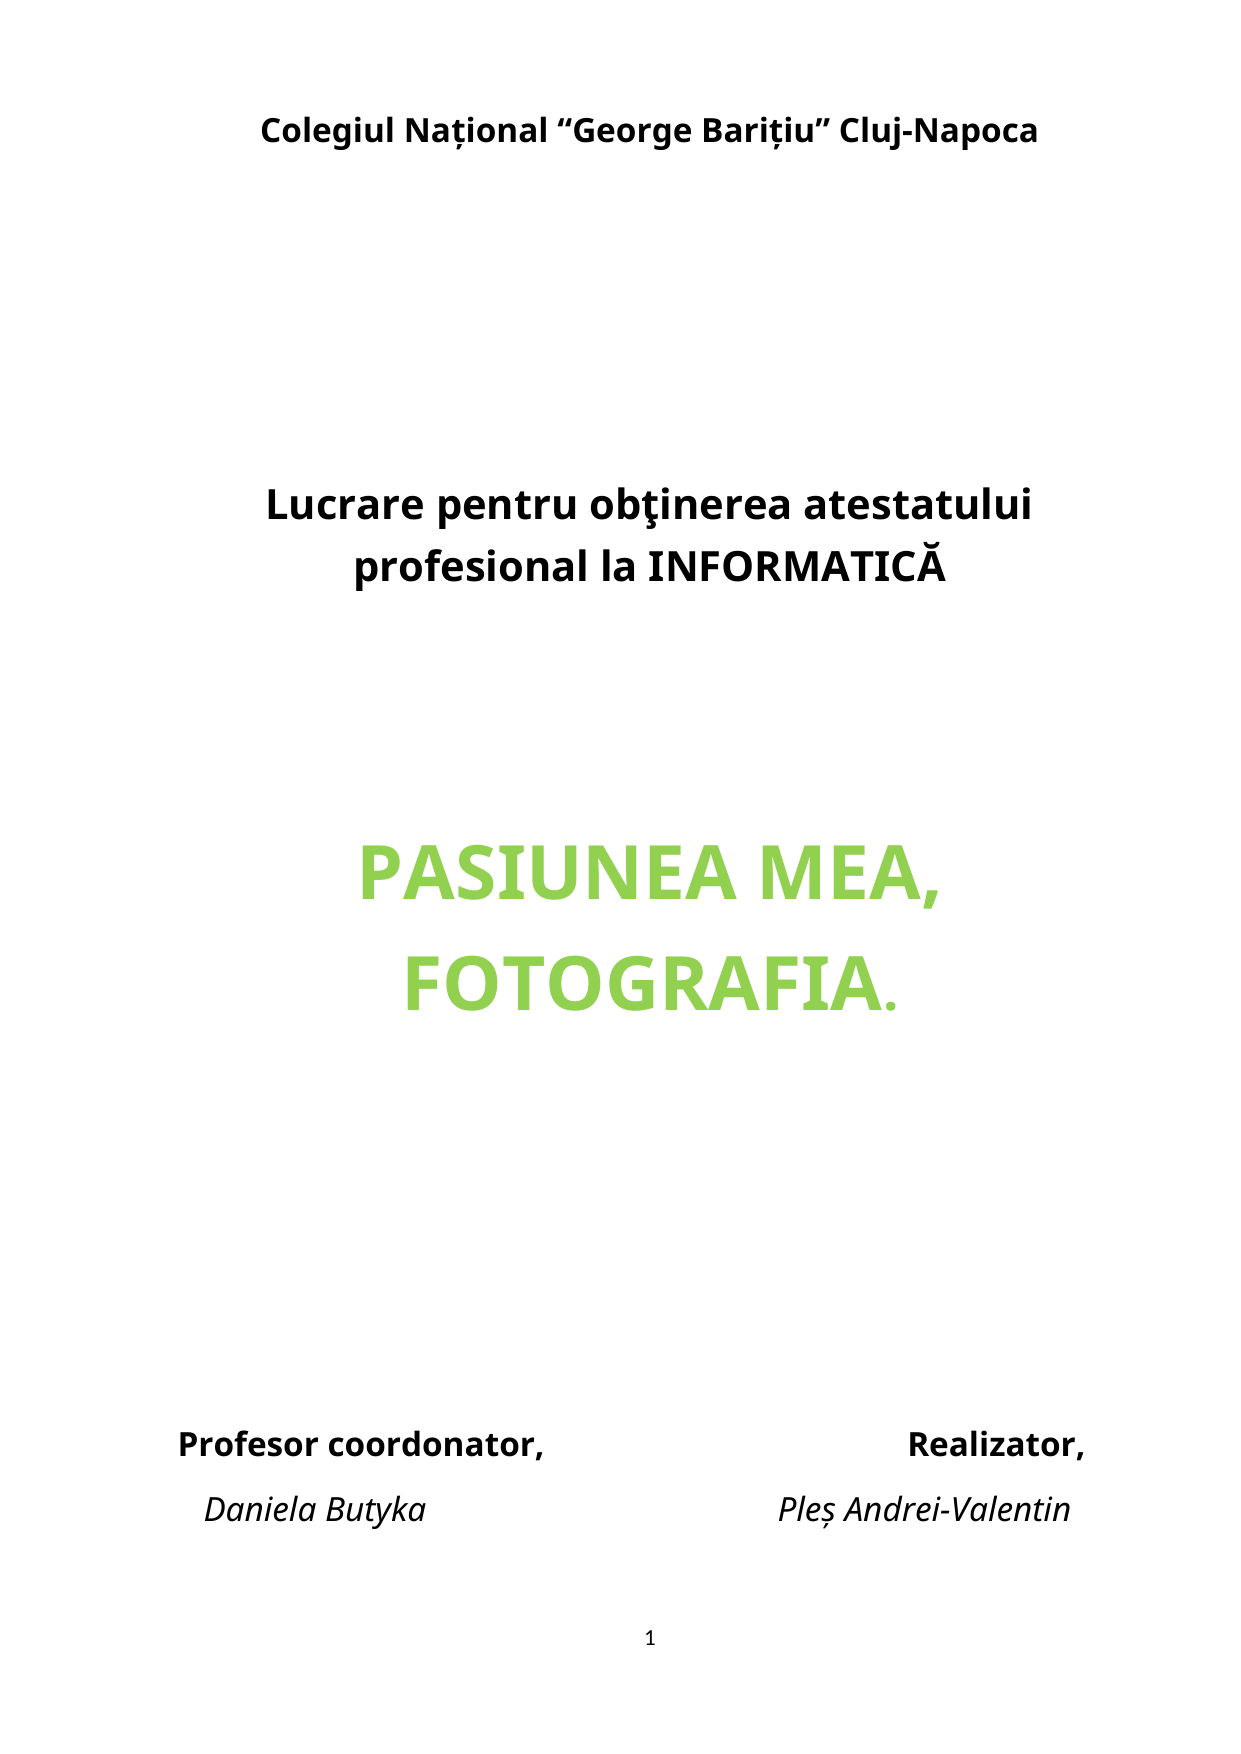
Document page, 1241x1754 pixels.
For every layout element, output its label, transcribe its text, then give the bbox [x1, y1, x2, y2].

text Colegiul Național “George Barițiu” Cluj-Napoca [177, 106, 1122, 152]
text Lucrare pentru obţinerea atestatului profesional la INFORMATICĂ [177, 475, 1122, 593]
text Daniela Butyka Pleș Andrei-Valentin [177, 1486, 1122, 1532]
text PASIUNEA MEA, FOTOGRAFIA. [177, 819, 1122, 1032]
text Profesor coordonator, Realizator, [177, 1421, 1122, 1466]
